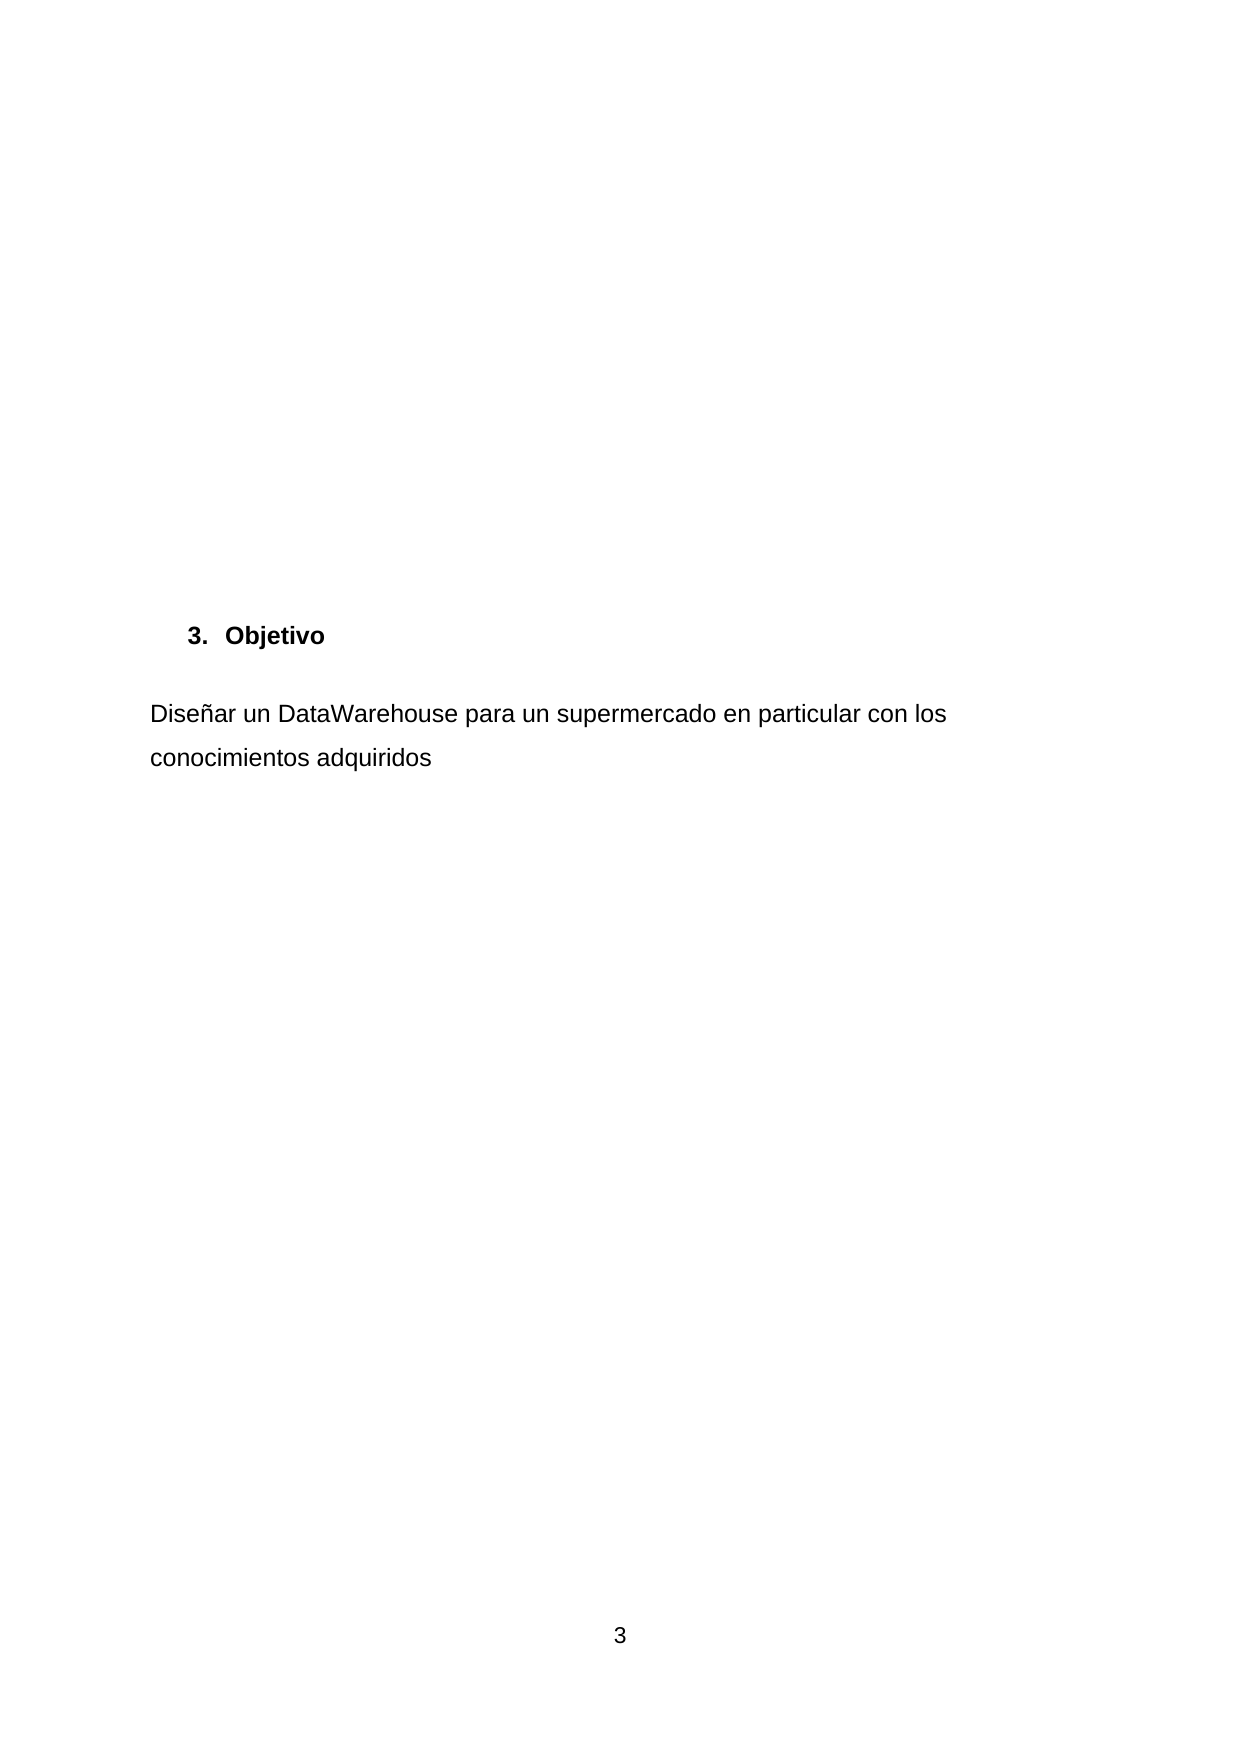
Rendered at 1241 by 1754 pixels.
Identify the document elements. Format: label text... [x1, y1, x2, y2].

subtitle Objetivo [187, 621, 1090, 650]
text Diseñar un DataWarehouse para un supermercado en particular con los conocimientos adquiridos [150, 699, 1090, 771]
